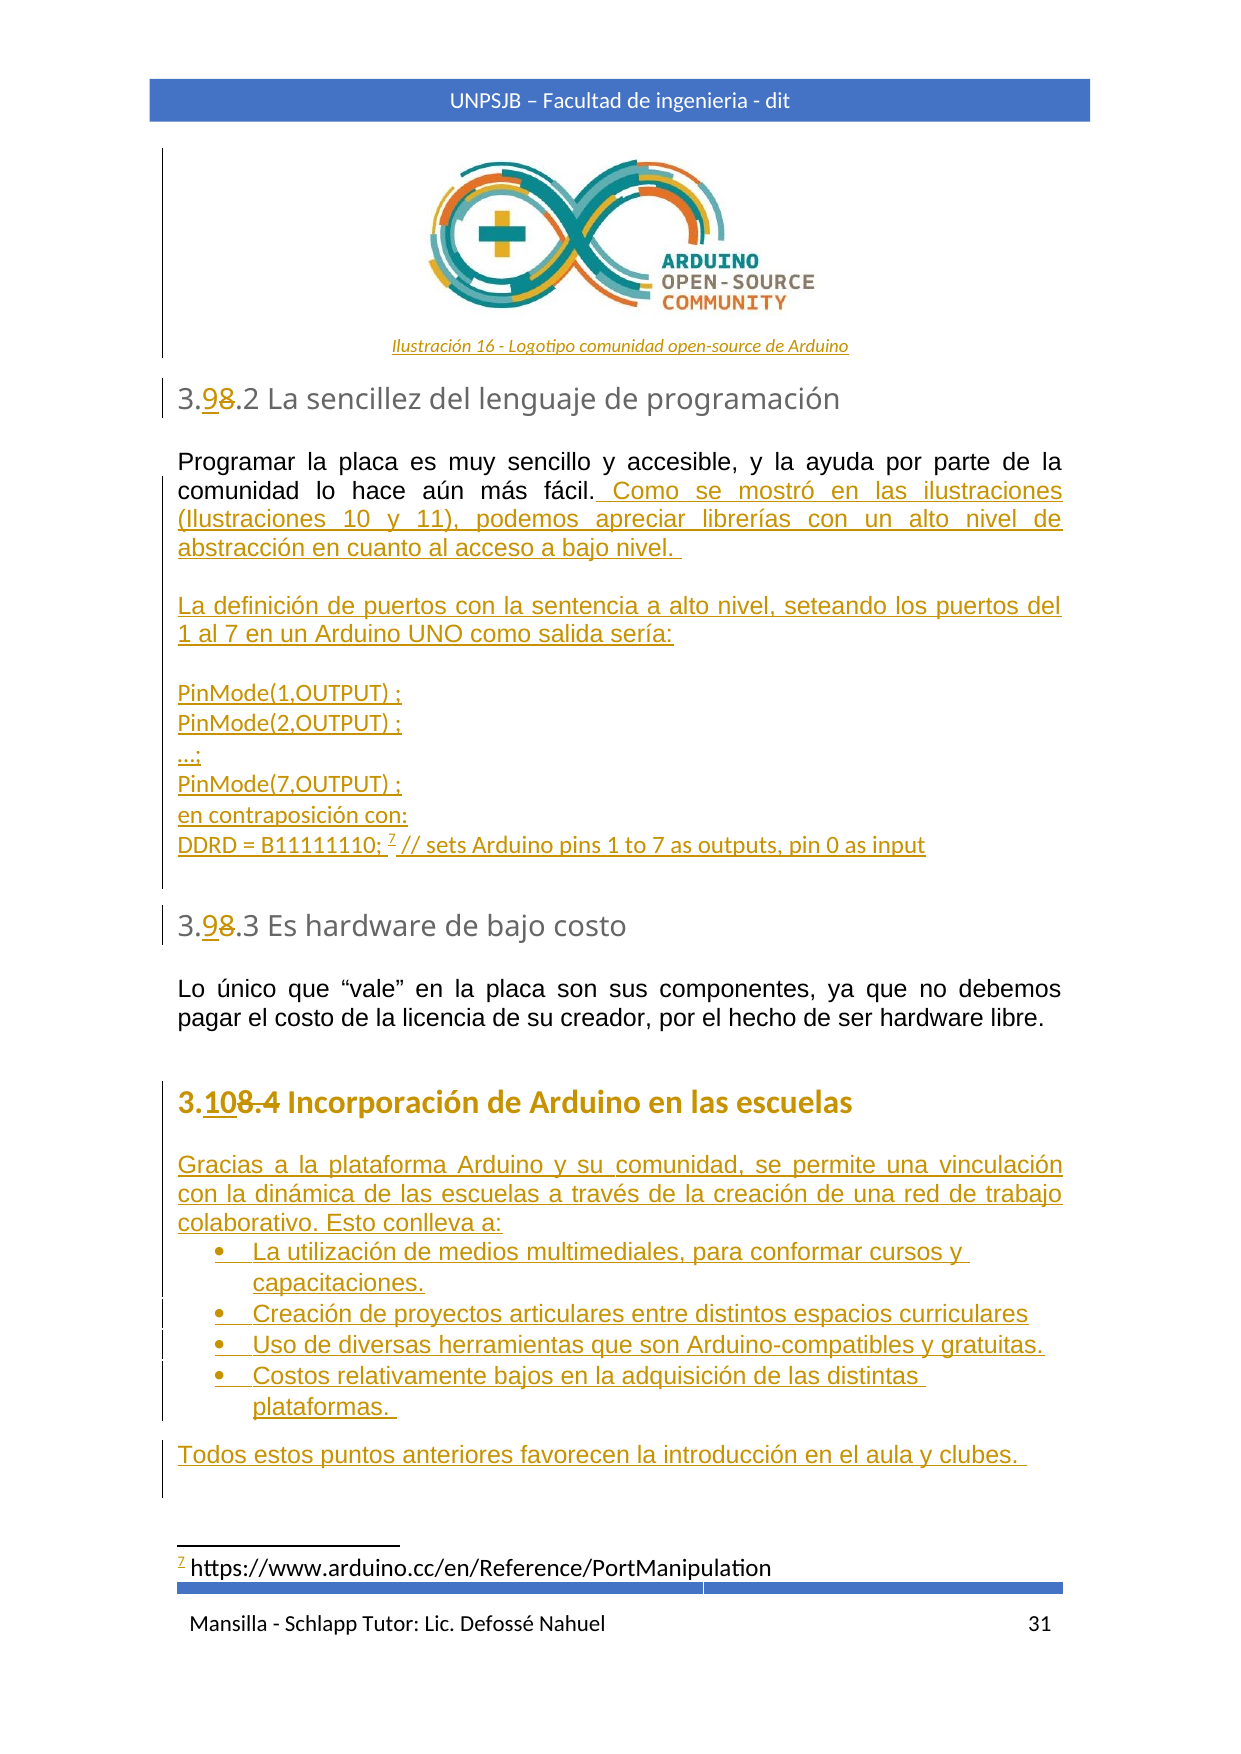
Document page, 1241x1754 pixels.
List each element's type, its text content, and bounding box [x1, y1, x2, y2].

text Programar la placa es muy sencillo y accesible, y la ayuda por parte de la comunidad lo hace aún más fácil. [177, 447, 1063, 529]
text Lo único que “vale” en la placa son sus componentes, ya que no debemos pagar el costo de la licencia de su creador, por el hecho de ser hardware libre. [177, 974, 1063, 1031]
subtitle 3. Incorporación de Arduino en las escuelas [177, 1081, 1063, 1122]
text 16 [177, 335, 1063, 358]
subtitle 3..2 La sencillez del lenguaje de programación [177, 378, 1063, 418]
picture [407, 147, 833, 335]
subtitle 3..3 Es hardware de bajo costo [177, 905, 1063, 945]
text Programar la placa es muy sencillo y accesible, y la ayuda por parte de la comunidad lo hace aún más fácil. [177, 530, 1063, 562]
